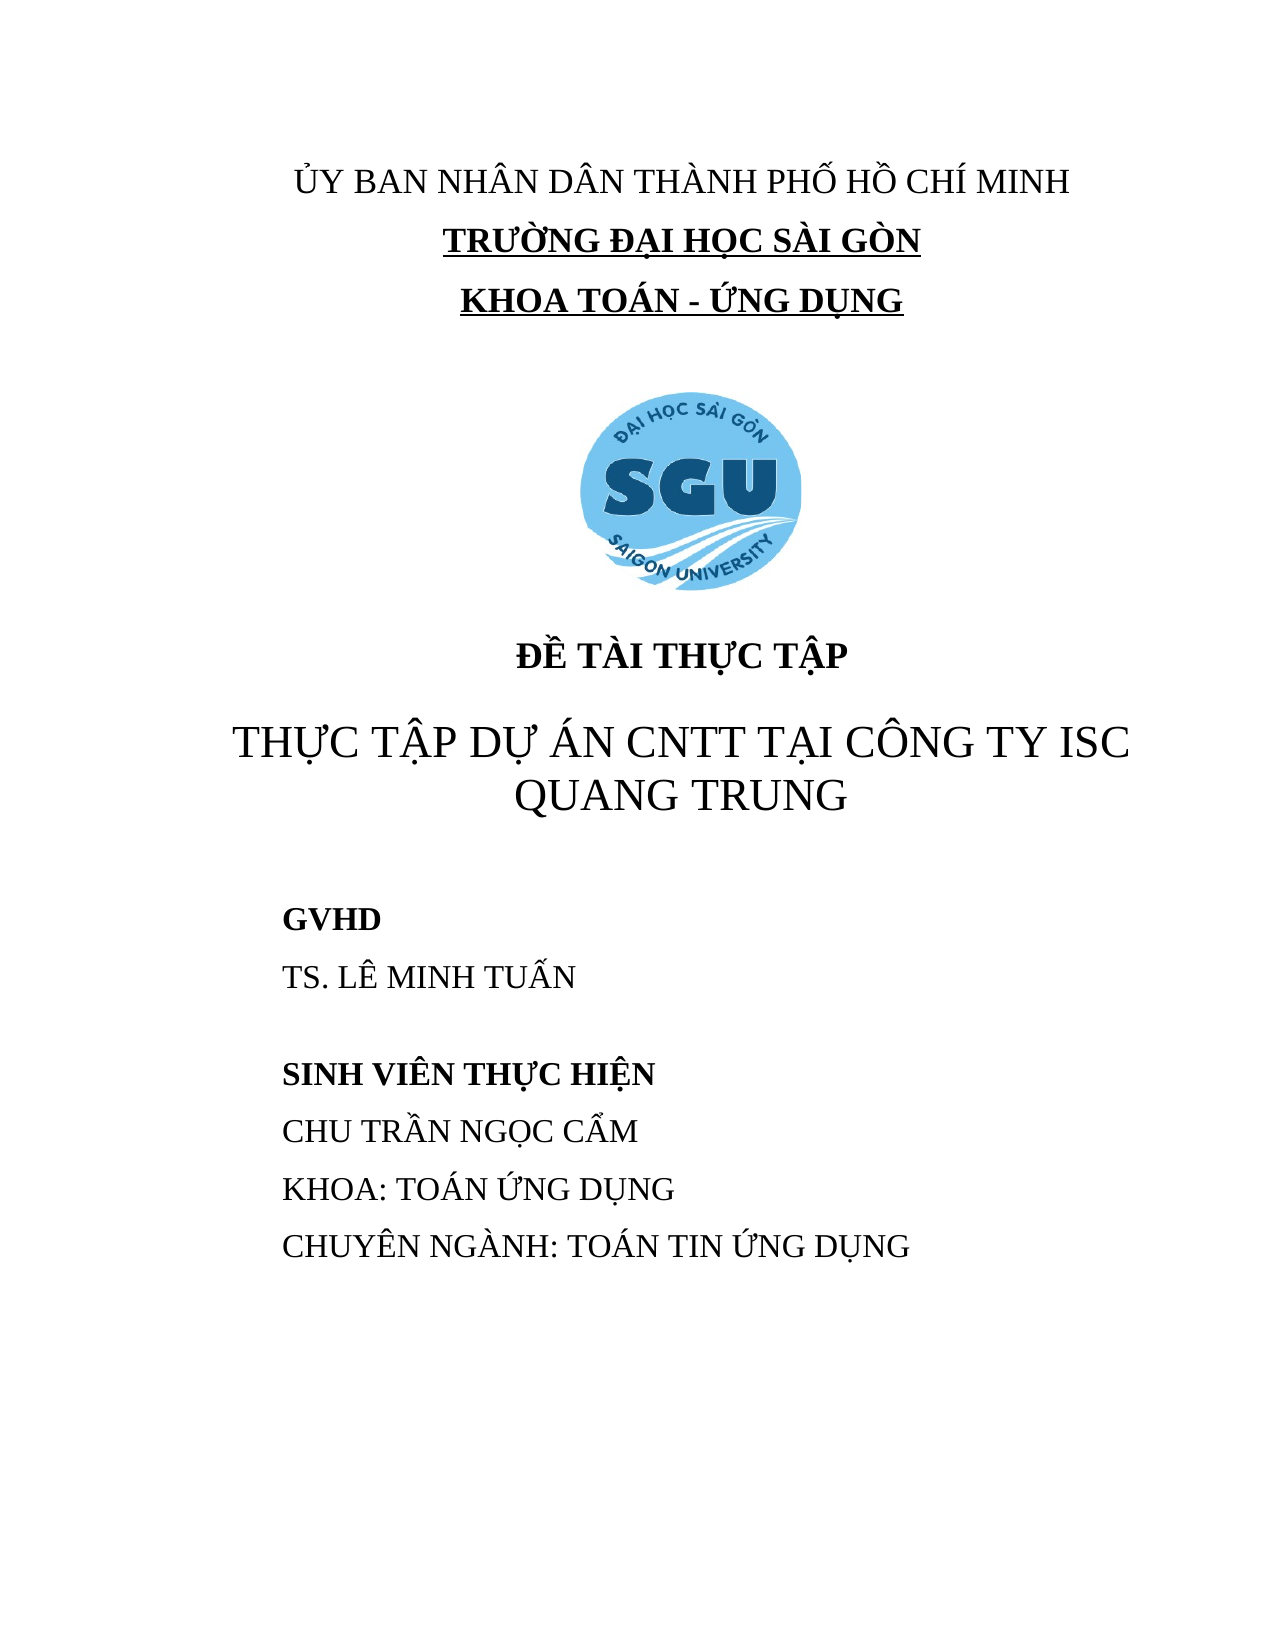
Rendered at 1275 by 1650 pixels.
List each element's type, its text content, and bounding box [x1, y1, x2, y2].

text TS. LÊ MINH TUẤN [207, 957, 1157, 995]
text ĐỀ TÀI THỰC TẬP [207, 633, 1157, 677]
picture [579, 392, 802, 591]
text KHOA TOÁN - ỨNG DỤNG [207, 279, 1157, 320]
text SINH VIÊN THỰC HIỆN [207, 1054, 1157, 1092]
text KHOA: TOÁN ỨNG DỤNG [207, 1169, 1157, 1207]
text TRƯỜNG ĐẠI HỌC SÀI GÒN [207, 219, 1157, 260]
text GVHD [207, 899, 1157, 938]
text ỦY BAN NHÂN DÂN THÀNH PHỐ HỒ CHÍ MINH [207, 160, 1157, 201]
text CHUYÊN NGÀNH: TOÁN TIN ỨNG DỤNG [207, 1226, 1157, 1265]
text THỰC TẬP DỰ ÁN CNTT TẠI CÔNG TY ISC QUANG TRUNG [207, 715, 1157, 820]
text CHU TRẦN NGỌC CẨM [207, 1111, 1157, 1150]
